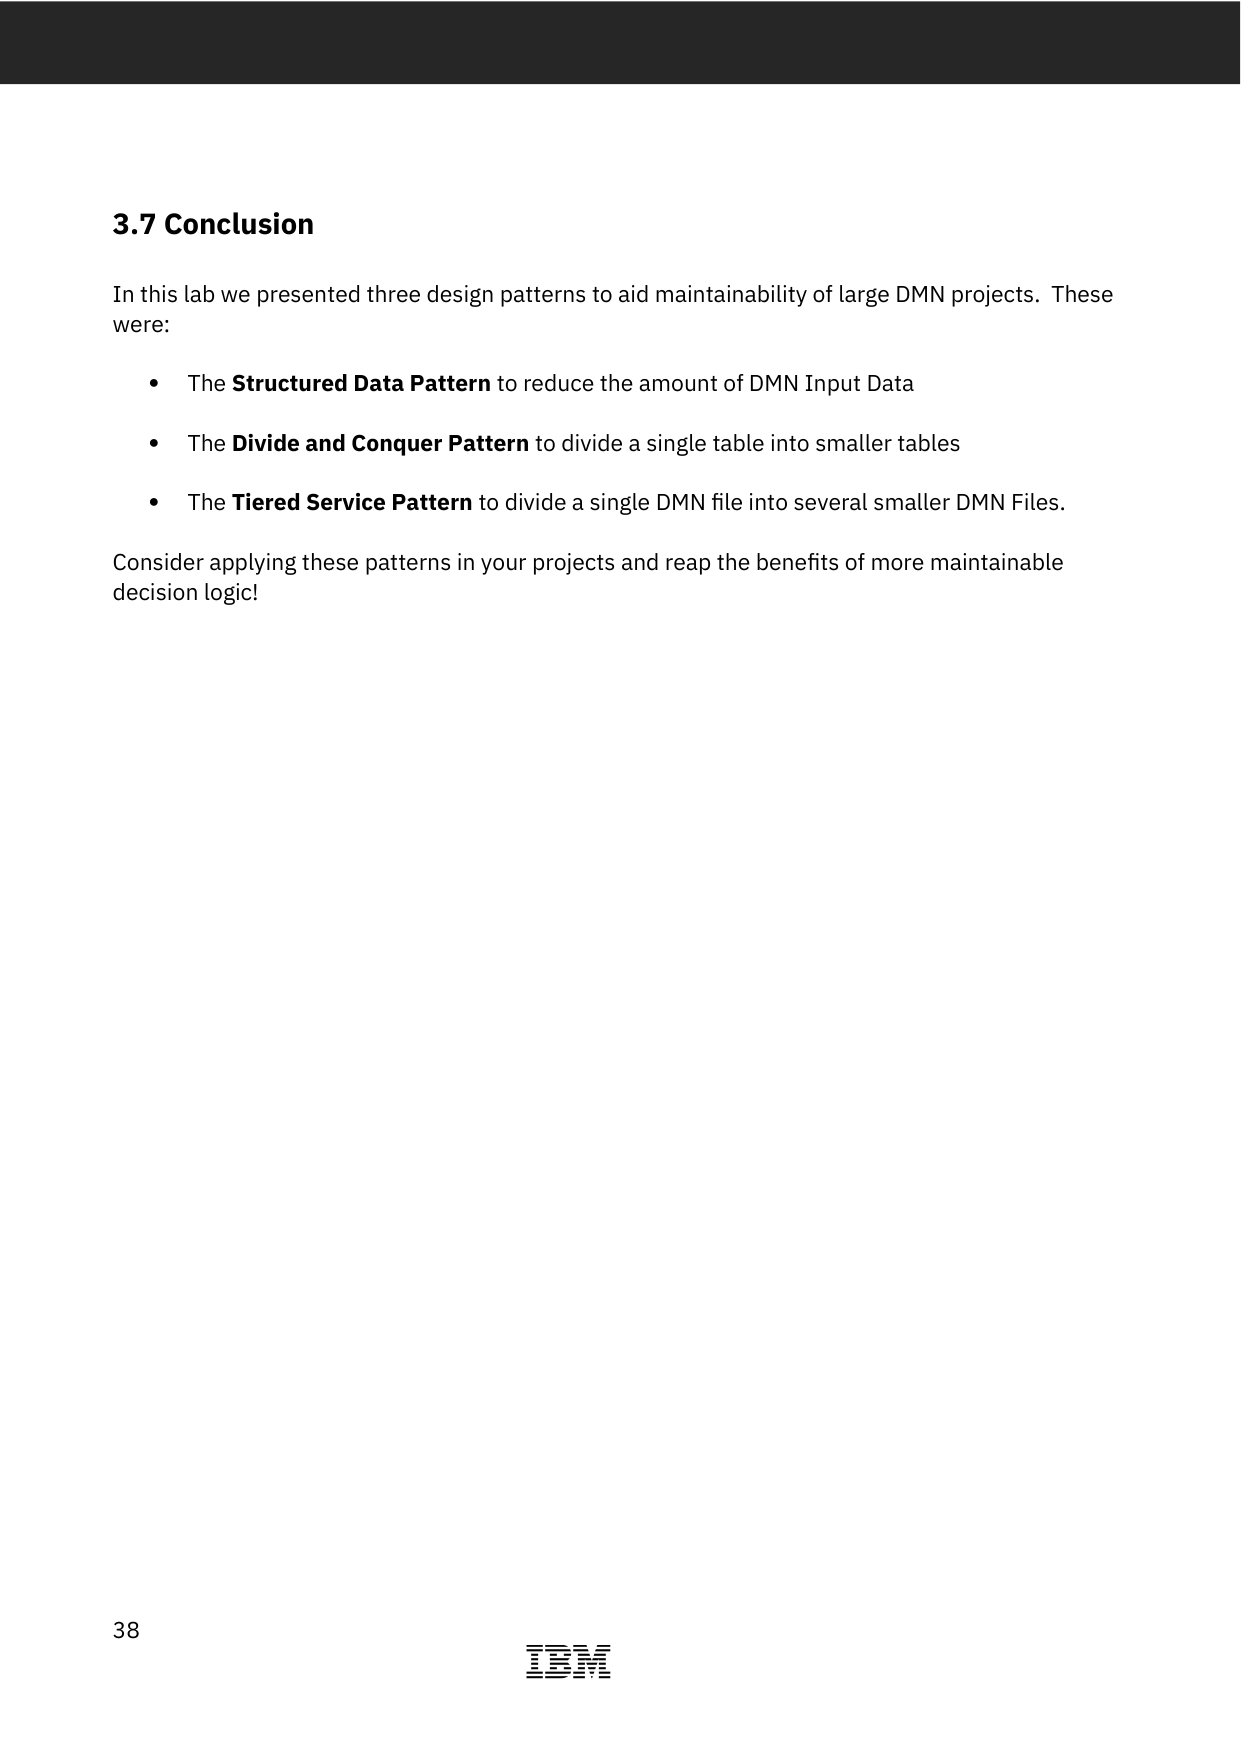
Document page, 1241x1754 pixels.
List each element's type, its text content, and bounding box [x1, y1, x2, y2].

list The Structured Data Pattern to reduce the amount of DMN Input Data [150, 368, 1128, 398]
picture [526, 1645, 611, 1679]
list The Divide and Conquer Pattern to divide a single table into smaller tables [150, 428, 1128, 457]
subtitle Conclusion [112, 205, 1128, 243]
text Consider applying these patterns in your projects and reap the benefits of more maintainable decision logic! [112, 547, 1128, 606]
text In this lab we presented three design patterns to aid maintainability of large DMN projects. These were: [112, 279, 1128, 338]
list The Tiered Service Pattern to divide a single DMN file into several smaller DMN Files. [150, 487, 1128, 517]
